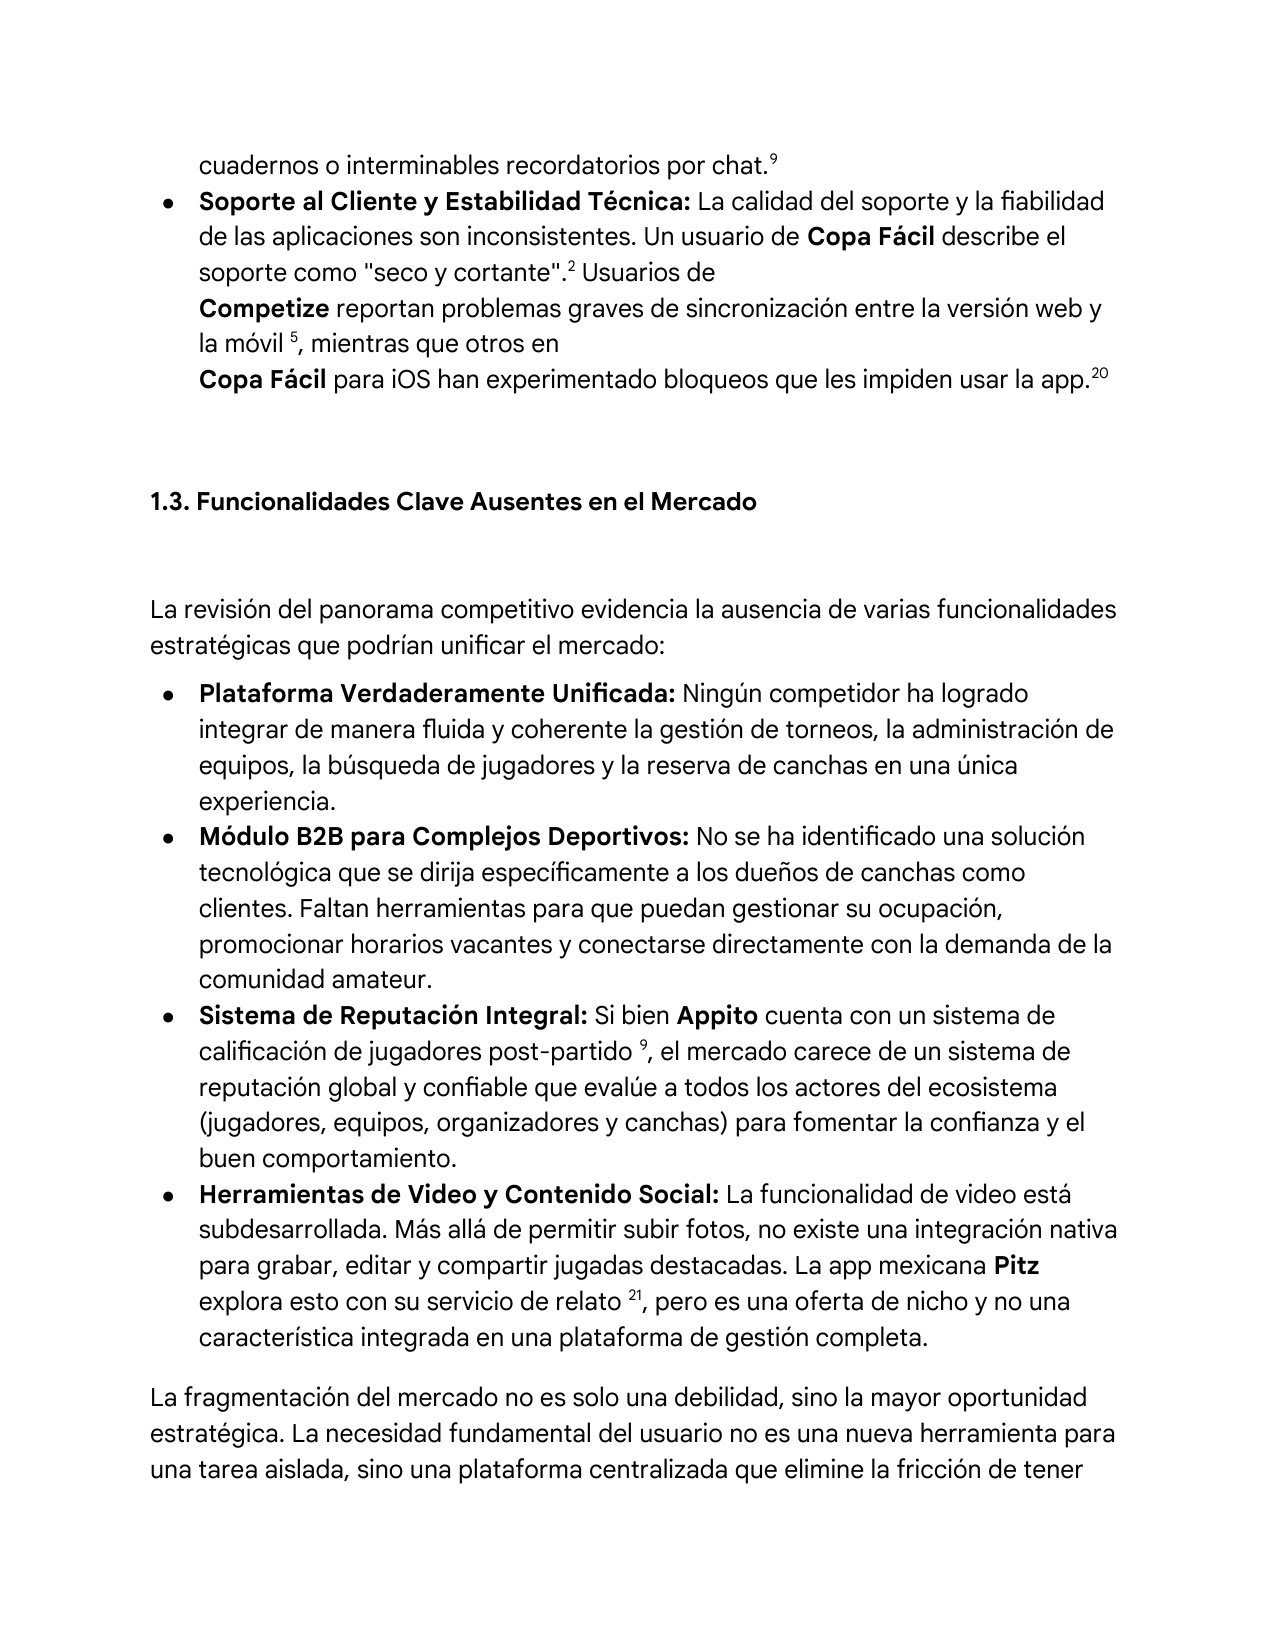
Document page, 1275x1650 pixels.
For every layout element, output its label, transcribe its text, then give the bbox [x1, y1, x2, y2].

list Plataforma Verdaderamente Unificada: Ningún competidor ha logrado integrar de manera fluida y coherente la gestión de torneos, la administración de equipos, la búsqueda de jugadores y la reserva de canchas en una única experiencia. [161, 679, 1125, 817]
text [150, 1383, 1125, 1485]
list Sistema de Reputación Integral: Si bien Appito cuenta con un sistema de calificación de jugadores post-partido 9, el mercado carece de un sistema de reputación global y confiable que evalúe a todos los actores del ecosistema (jugadores, equipos, organizadores y canchas) para fomentar la confianza y el buen comportamiento. [161, 1000, 1125, 1174]
list Herramientas de Video y Contenido Social: La funcionalidad de video está subdesarrollada. Más allá de permitir subir fotos, no existe una integración nativa para grabar, editar y compartir jugadas destacadas. La app mexicana Pitz explora esto con su servicio de relato 21, pero es una oferta de nicho y no una característica integrada en una plataforma de gestión completa. [161, 1179, 1125, 1353]
subtitle 1.3. Funcionalidades Clave Ausentes en el Mercado [150, 486, 1125, 517]
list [161, 150, 1125, 181]
list Soporte al Cliente y Estabilidad Técnica: La calidad del soporte y la fiabilidad de las aplicaciones son inconsistentes. Un usuario de Copa Fácil describe el soporte como "seco y cortante".2 Usuarios de Competize reportan problemas graves de sincronización entre la versión web y la móvil 5, mientras que otros en Copa Fácil para iOS han experimentado bloqueos que les impiden usar la app.20 [161, 186, 1125, 396]
text La revisión del panorama competitivo evidencia la ausencia de varias funcionalidades estratégicas que podrían unificar el mercado: [150, 595, 1125, 662]
list Módulo B2B para Complejos Deportivos: No se ha identificado una solución tecnológica que se dirija específicamente a los dueños de canchas como clientes. Faltan herramientas para que puedan gestionar su ocupación, promocionar horarios vacantes y conectarse directamente con la demanda de la comunidad amateur. [161, 822, 1125, 996]
